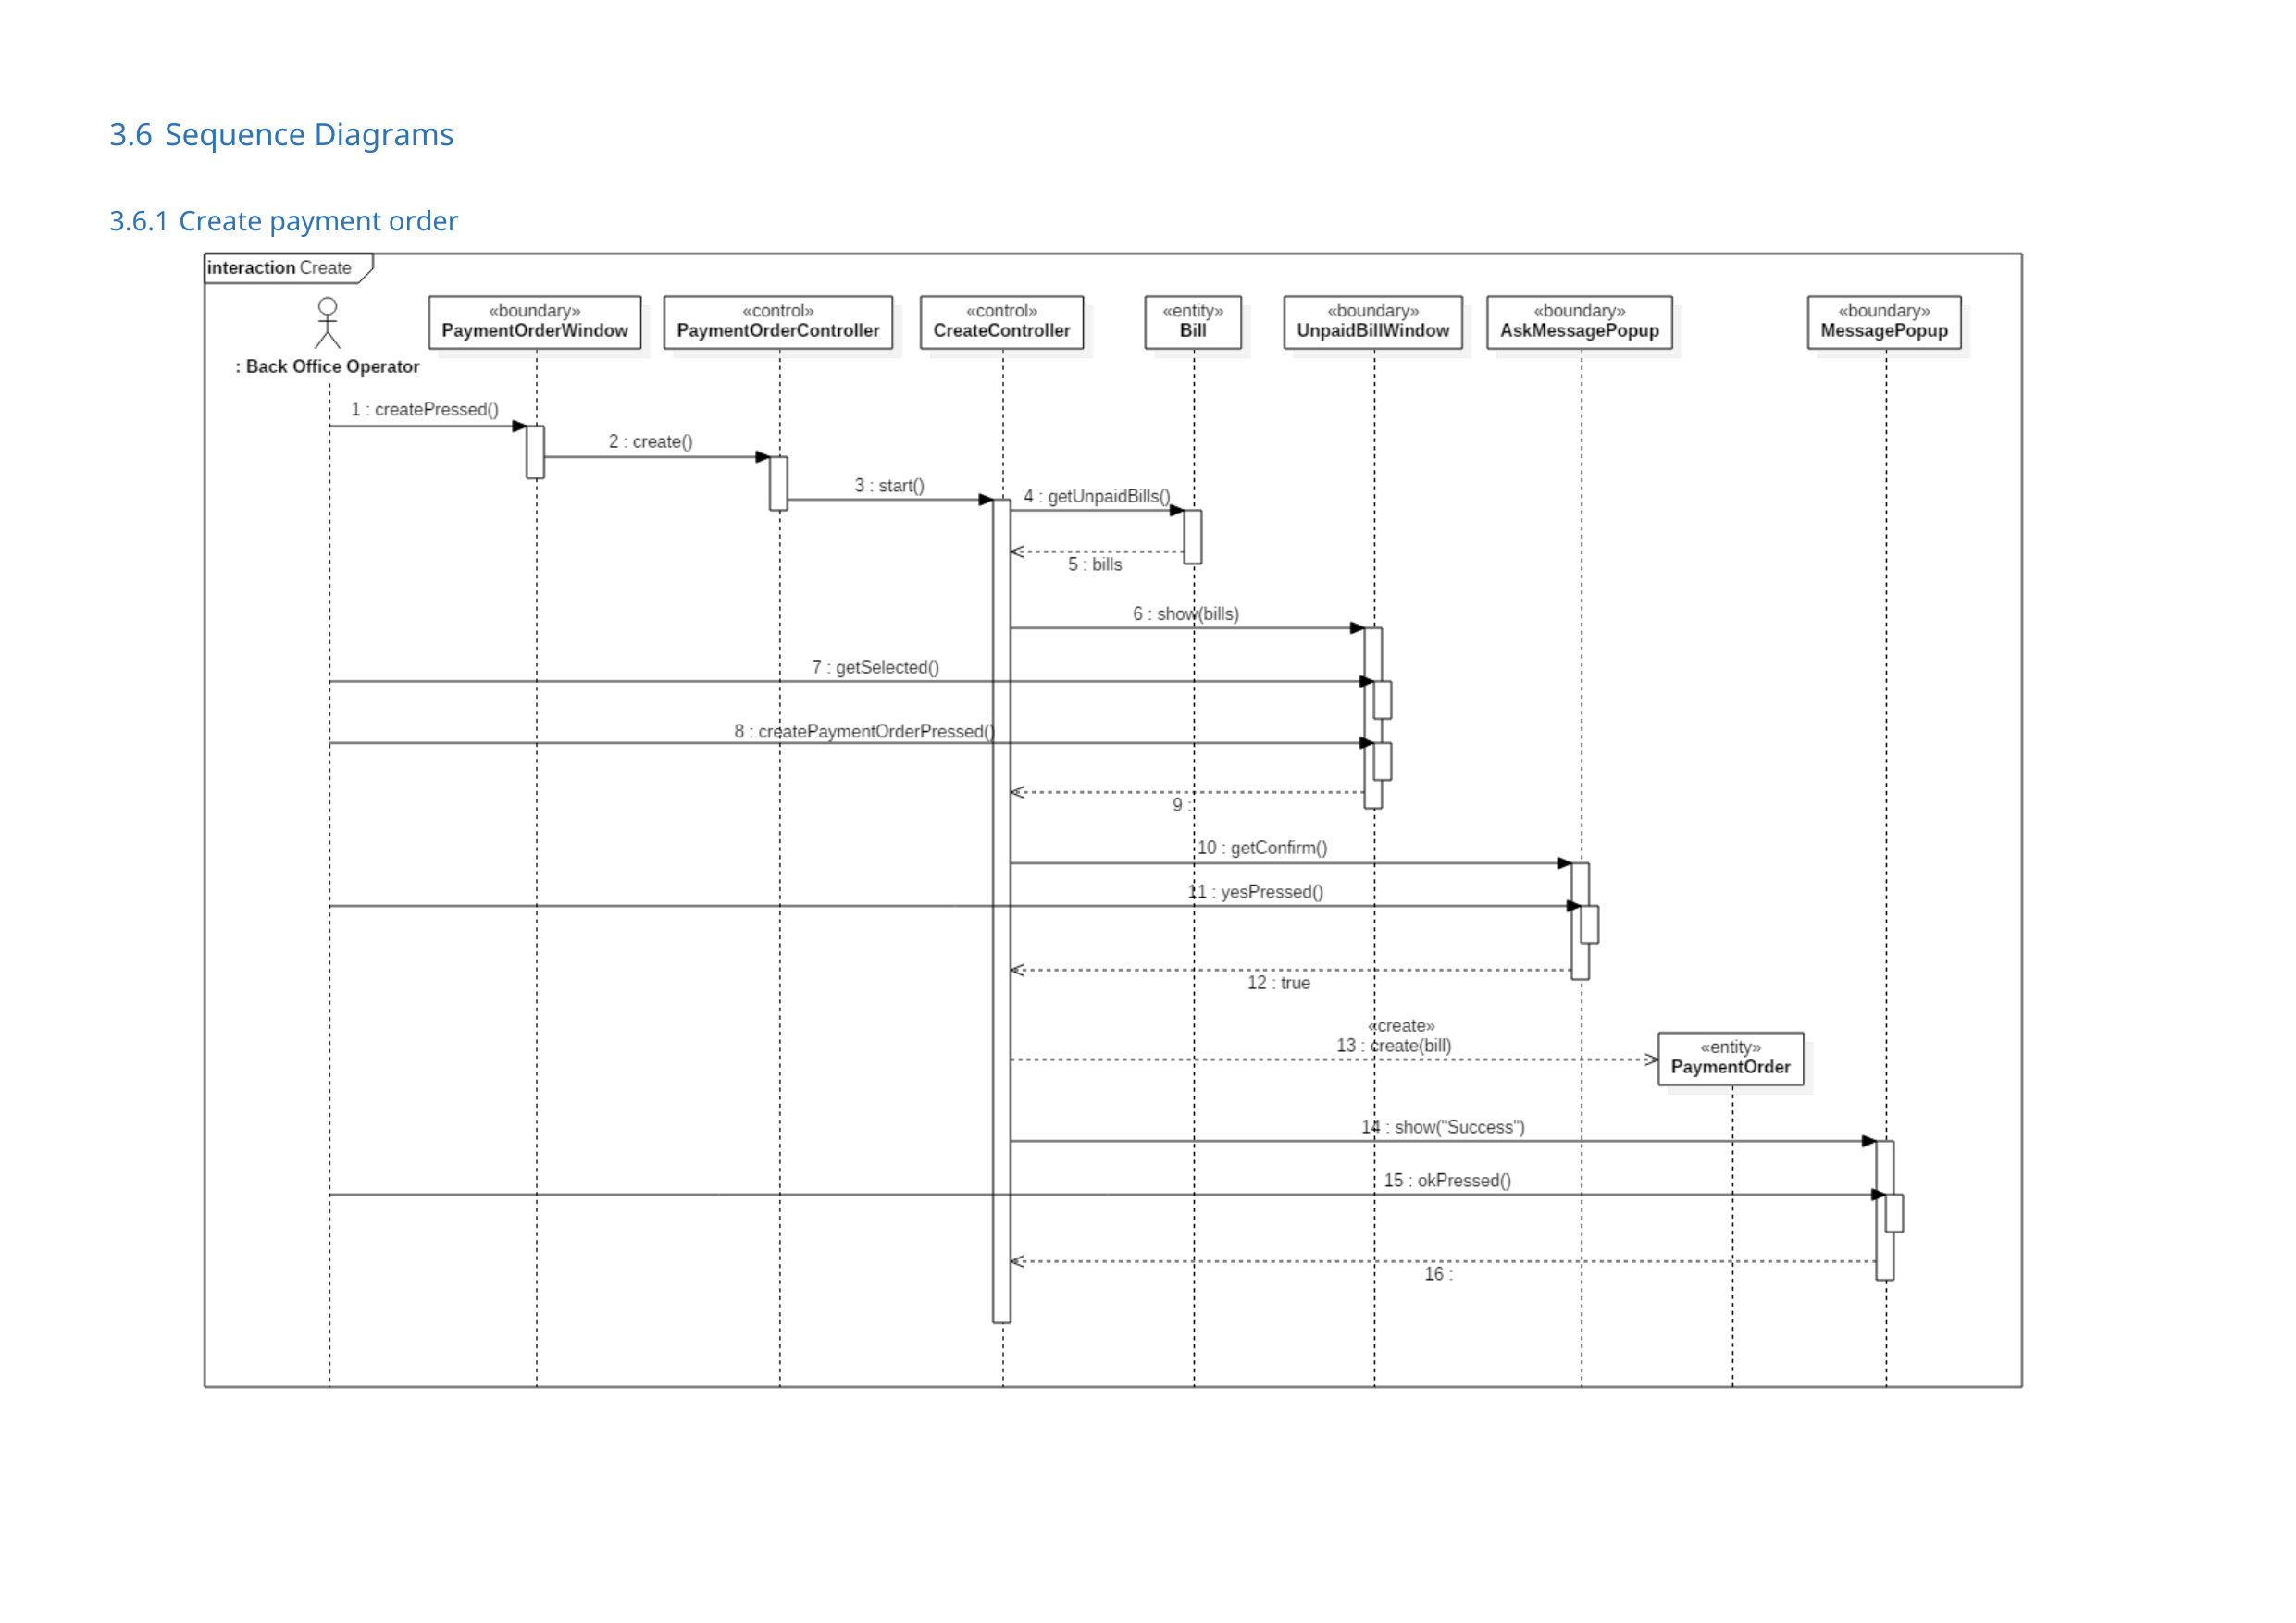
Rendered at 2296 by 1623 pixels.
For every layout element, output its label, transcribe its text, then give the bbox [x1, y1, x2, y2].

subtitle Create payment order [109, 202, 2159, 239]
picture [192, 242, 2076, 1441]
subtitle Sequence Diagrams [109, 113, 2159, 155]
